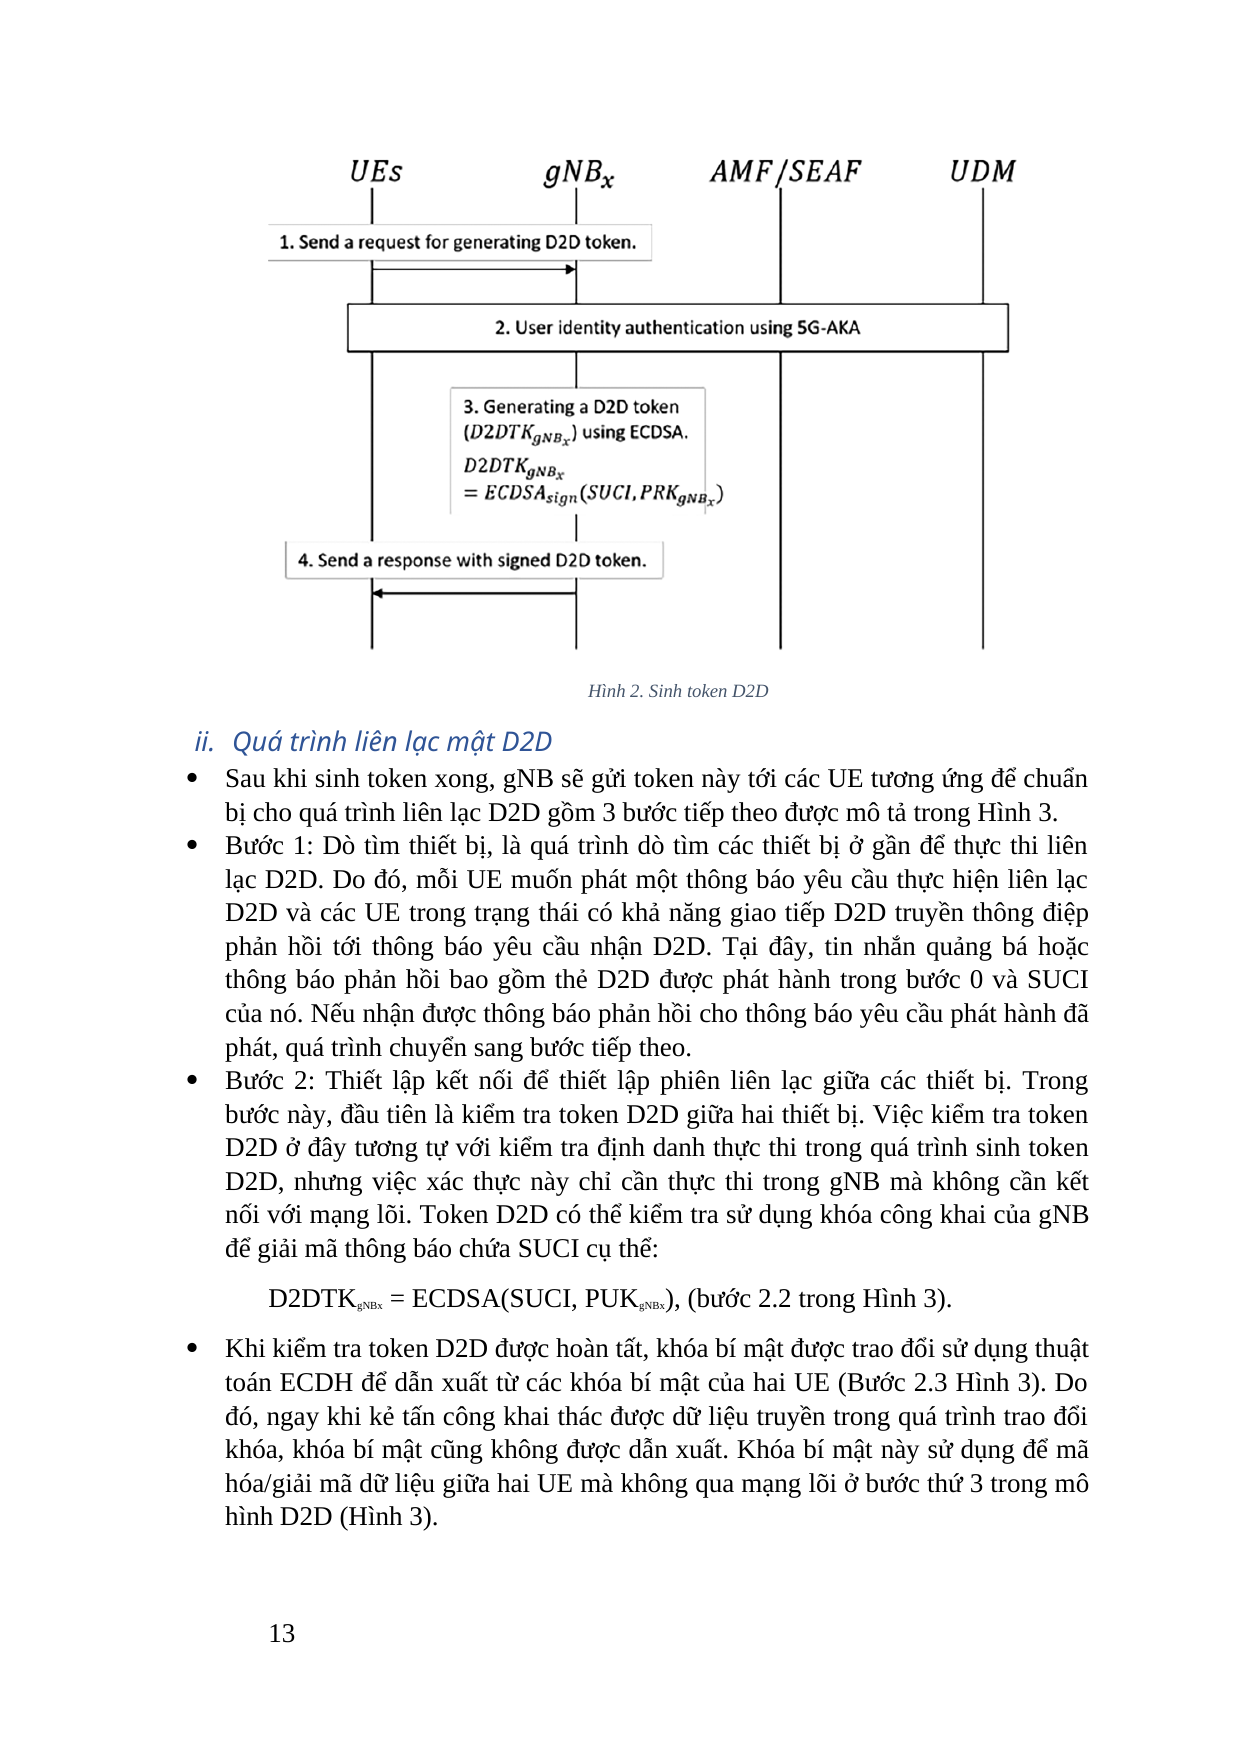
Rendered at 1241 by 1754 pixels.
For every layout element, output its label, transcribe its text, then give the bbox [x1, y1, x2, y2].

list Khi kiểm tra token D2D được hoàn tất, khóa bí mật được trao đổi sử dụng thuật toán ECDH để dẫn xuất từ các khóa bí mật của hai UE (Bước 2.3 Hình 3). Do đó, ngay khi kẻ tấn công khai thác được dữ liệu truyền trong quá trình trao đổi khóa, khóa bí mật cũng không được dẫn xuất. Khóa bí mật này sử dụng để mã hóa/giải mã dữ liệu giữa hai UE mà không qua mạng lõi ở bước thứ 3 trong mô hình D2D (Hình 3). [187, 1332, 1090, 1531]
list Bước 1: Dò tìm thiết bị, là quá trình dò tìm các thiết bị ở gần để thực thi liên lạc D2D. Do đó, mỗi UE muốn phát một thông báo yêu cầu thực hiện liên lạc D2D và các UE trong trạng thái có khả năng giao tiếp D2D truyền thông điệp phản hồi tới thông báo yêu cầu nhận D2D. Tại đây, tin nhắn quảng bá hoặc thông báo phản hồi bao gồm thẻ D2D được phát hành trong bước 0 và SUCI của nó. Nếu nhận được thông báo phản hồi cho thông báo yêu cầu phát hành đã phát, quá trình chuyển sang bước tiếp theo. [187, 829, 1090, 1062]
list Bước 2: Thiết lập kết nối để thiết lập phiên liên lạc giữa các thiết bị. Trong bước này, đầu tiên là kiểm tra token D2D giữa hai thiết bị. Việc kiểm tra token D2D ở đây tương tự với kiểm tra định danh thực thi trong quá trình sinh token D2D, nhưng việc xác thực này chỉ cần thực thi trong gNB mà không cần kết nối với mạng lõi. Token D2D có thể kiểm tra sử dụng khóa công khai của gNB để giải mã thông báo chứa SUCI cụ thể: [187, 1064, 1090, 1263]
picture [268, 150, 1019, 661]
text Hình 2. Sinh token D2D [239, 680, 1090, 702]
subtitle Quá trình liên lạc mật D2D [194, 722, 1090, 759]
list Sau khi sinh token xong, gNB sẽ gửi token này tới các UE tương ứng để chuẩn bị cho quá trình liên lạc D2D gồm 3 bước tiếp theo được mô tả trong Hình 3. [187, 762, 1090, 827]
text D2DTKgNBx = ECDSA(SUCI, PUKgNBx), (bước 2.2 trong Hình 3). [239, 1282, 1090, 1313]
